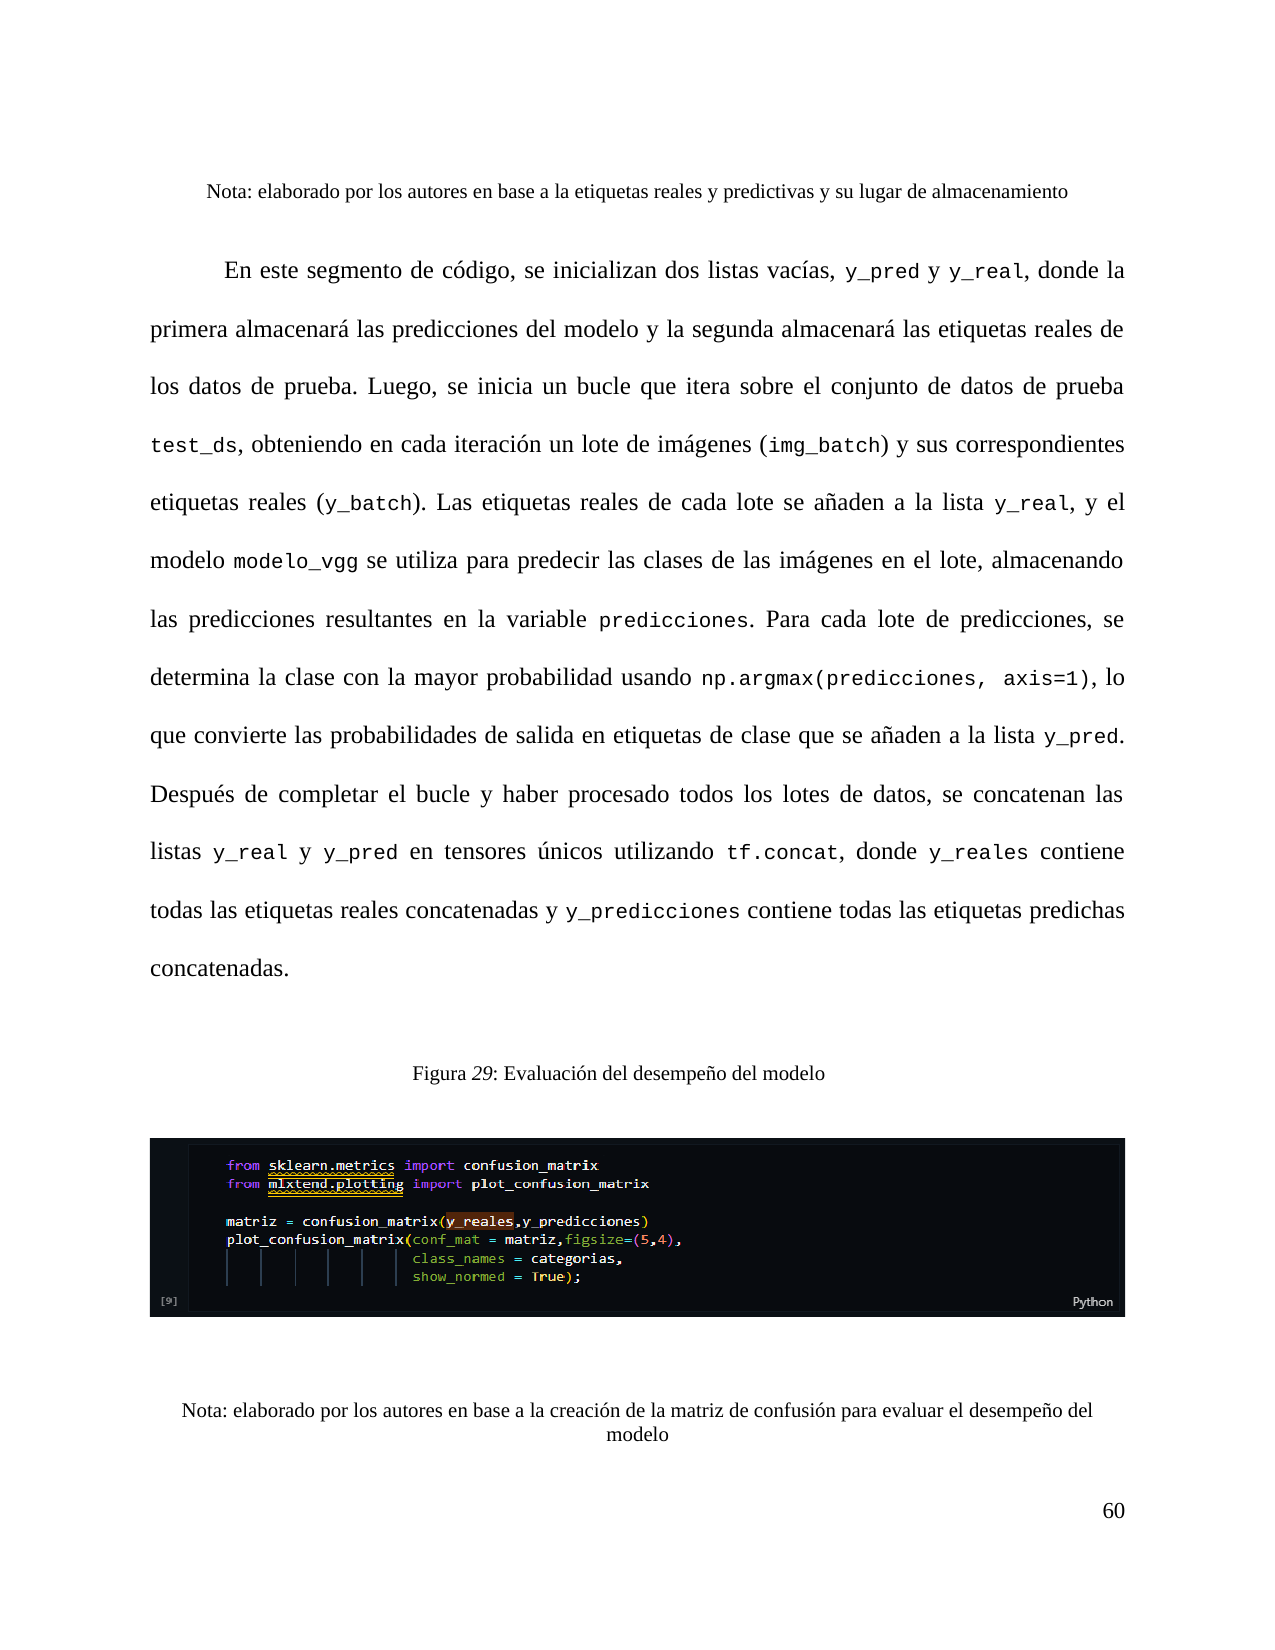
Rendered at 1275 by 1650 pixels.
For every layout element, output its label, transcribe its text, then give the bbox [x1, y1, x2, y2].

text Nota: elaborado por los autores en base a la creación de la matriz de confusión para evaluar el desempeño del modelo [150, 1398, 1125, 1446]
text En este segmento de código, se inicializan dos listas vacías, y_pred y y_real, donde la primera almacenará las predicciones del modelo y la segunda almacenará las etiquetas reales de los datos de prueba. Luego, se inicia un bucle que itera sobre el conjunto de datos de prueba test_ds, obteniendo en cada iteración un lote de imágenes (img_batch) y sus correspondientes etiquetas reales (y_batch). Las etiquetas reales de cada lote se añaden a la lista y_real, y el modelo modelo_vgg se utiliza para predecir las clases de las imágenes en el lote, almacenando las predicciones resultantes en la variable predicciones. Para cada lote de predicciones, se determina la clase con la mayor probabilidad usando np.argmax(predicciones, axis=1), lo que convierte las probabilidades de salida en etiquetas de clase que se añaden a la lista y_pred. Después de completar el bucle y haber procesado todos los lotes de datos, se concatenan las listas y_real y y_pred en tensores únicos utilizando tf.concat, donde y_reales contiene todas las etiquetas reales concatenadas y y_predicciones contiene todas las etiquetas predichas concatenadas. [150, 256, 1125, 982]
picture [149, 1138, 1125, 1317]
text Nota: elaborado por los autores en base a la etiquetas reales y predictivas y su lugar de almacenamiento [150, 179, 1125, 203]
